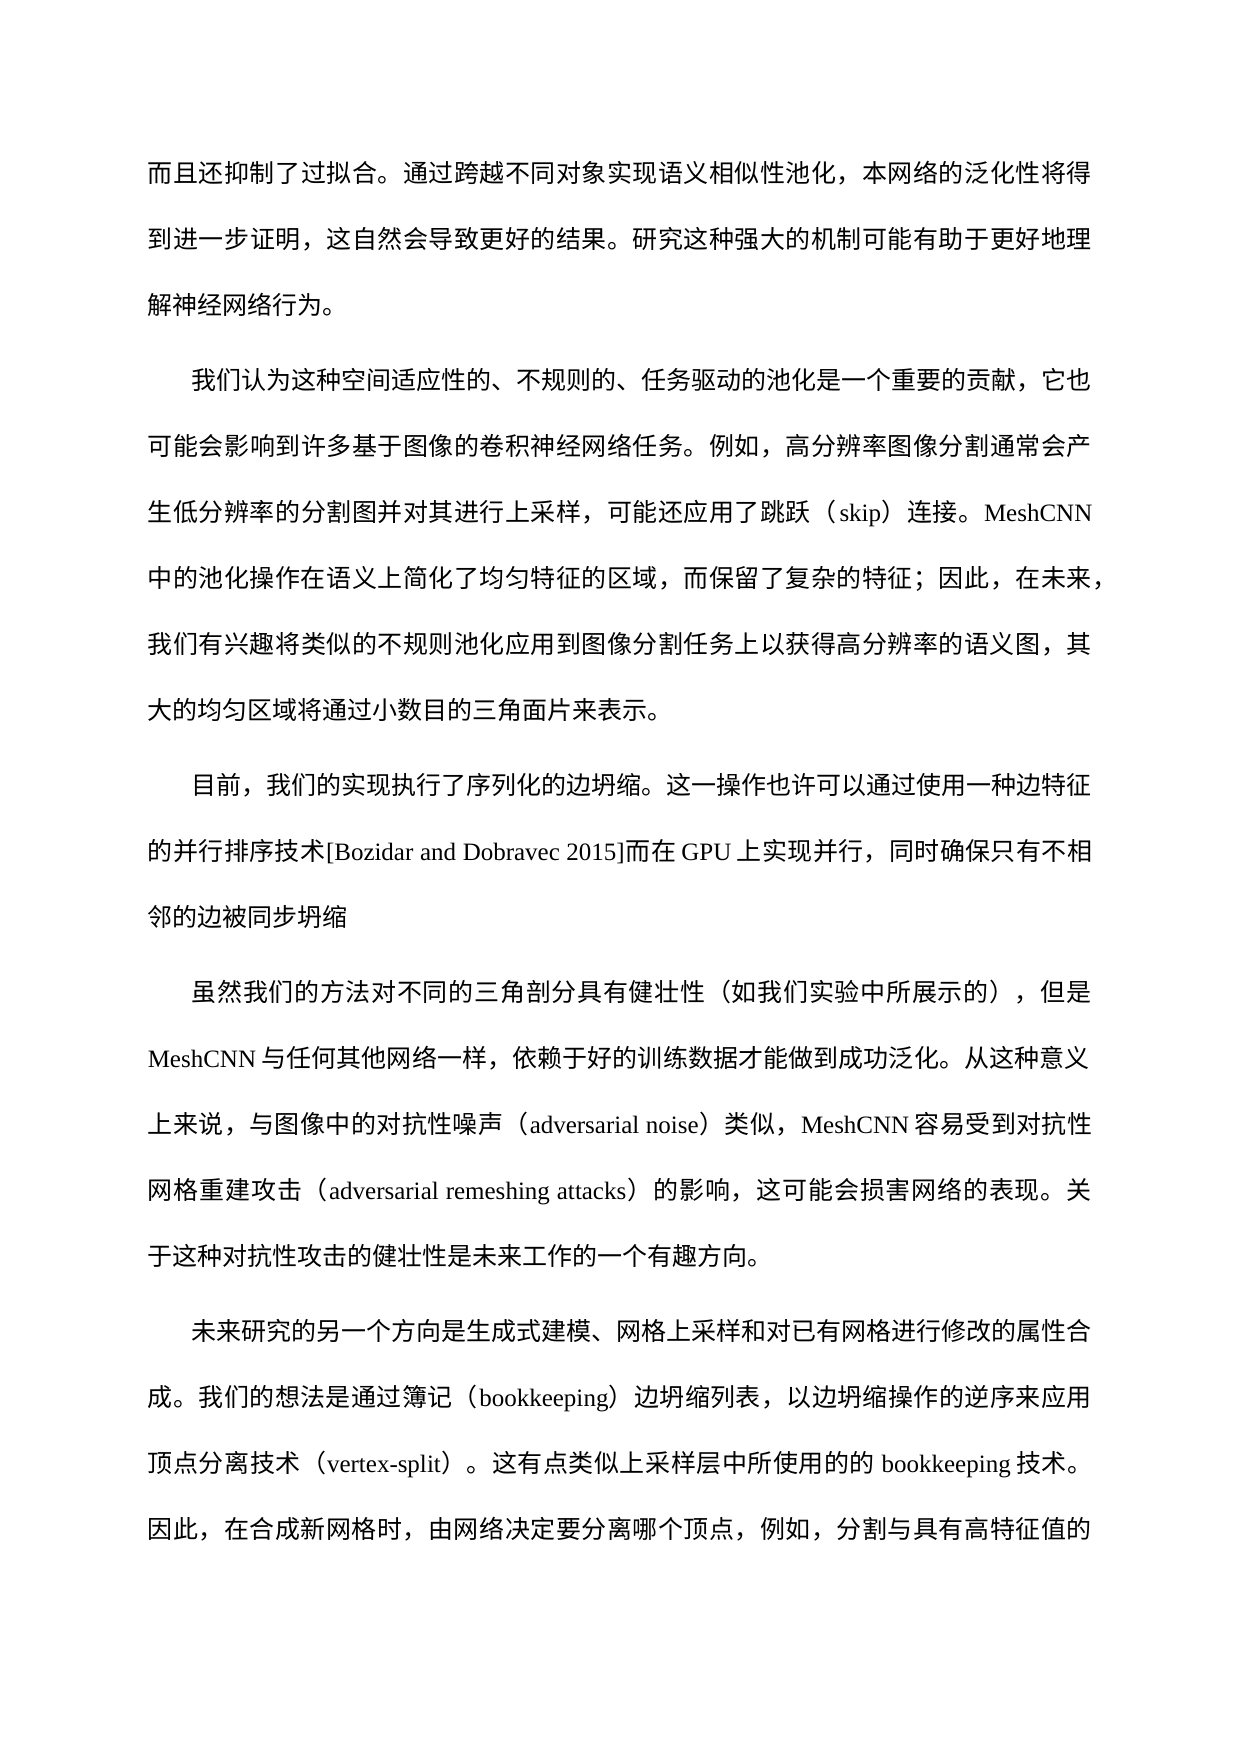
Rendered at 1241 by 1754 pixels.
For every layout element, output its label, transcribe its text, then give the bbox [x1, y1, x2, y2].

text 虽然我们的方法对不同的三角剖分具有健壮性（如我们实验中所展示的），但是MeshCNN与任何其他网络一样，依赖于好的训练数据才能做到成功泛化。从这种意义上来说，与图像中的对抗性噪声（adversarial noise）类似，MeshCNN容易受到对抗性网格重建攻击（adversarial remeshing attacks）的影响，这可能会损害网络的表现。关于这种对抗性攻击的健壮性是未来工作的一个有趣方向。 [148, 968, 1092, 1277]
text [148, 150, 1092, 326]
text 目前，我们的实现执行了序列化的边坍缩。这一操作也许可以通过使用一种边特征的并行排序技术[Bozidar and Dobravec 2015]而在GPU上实现并行，同时确保只有不相邻的边被同步坍缩 [148, 762, 1092, 938]
text 我们认为这种空间适应性的、不规则的、任务驱动的池化是一个重要的贡献，它也可能会影响到许多基于图像的卷积神经网络任务。例如，高分辨率图像分割通常会产生低分辨率的分割图并对其进行上采样，可能还应用了跳跃（skip）连接。MeshCNN中的池化操作在语义上简化了均匀特征的区域，而保留了复杂的特征；因此，在未来，我们有兴趣将类似的不规则池化应用到图像分割任务上以获得高分辨率的语义图，其大的均匀区域将通过小数目的三角面片来表示。 [148, 357, 1092, 731]
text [148, 1307, 1092, 1549]
